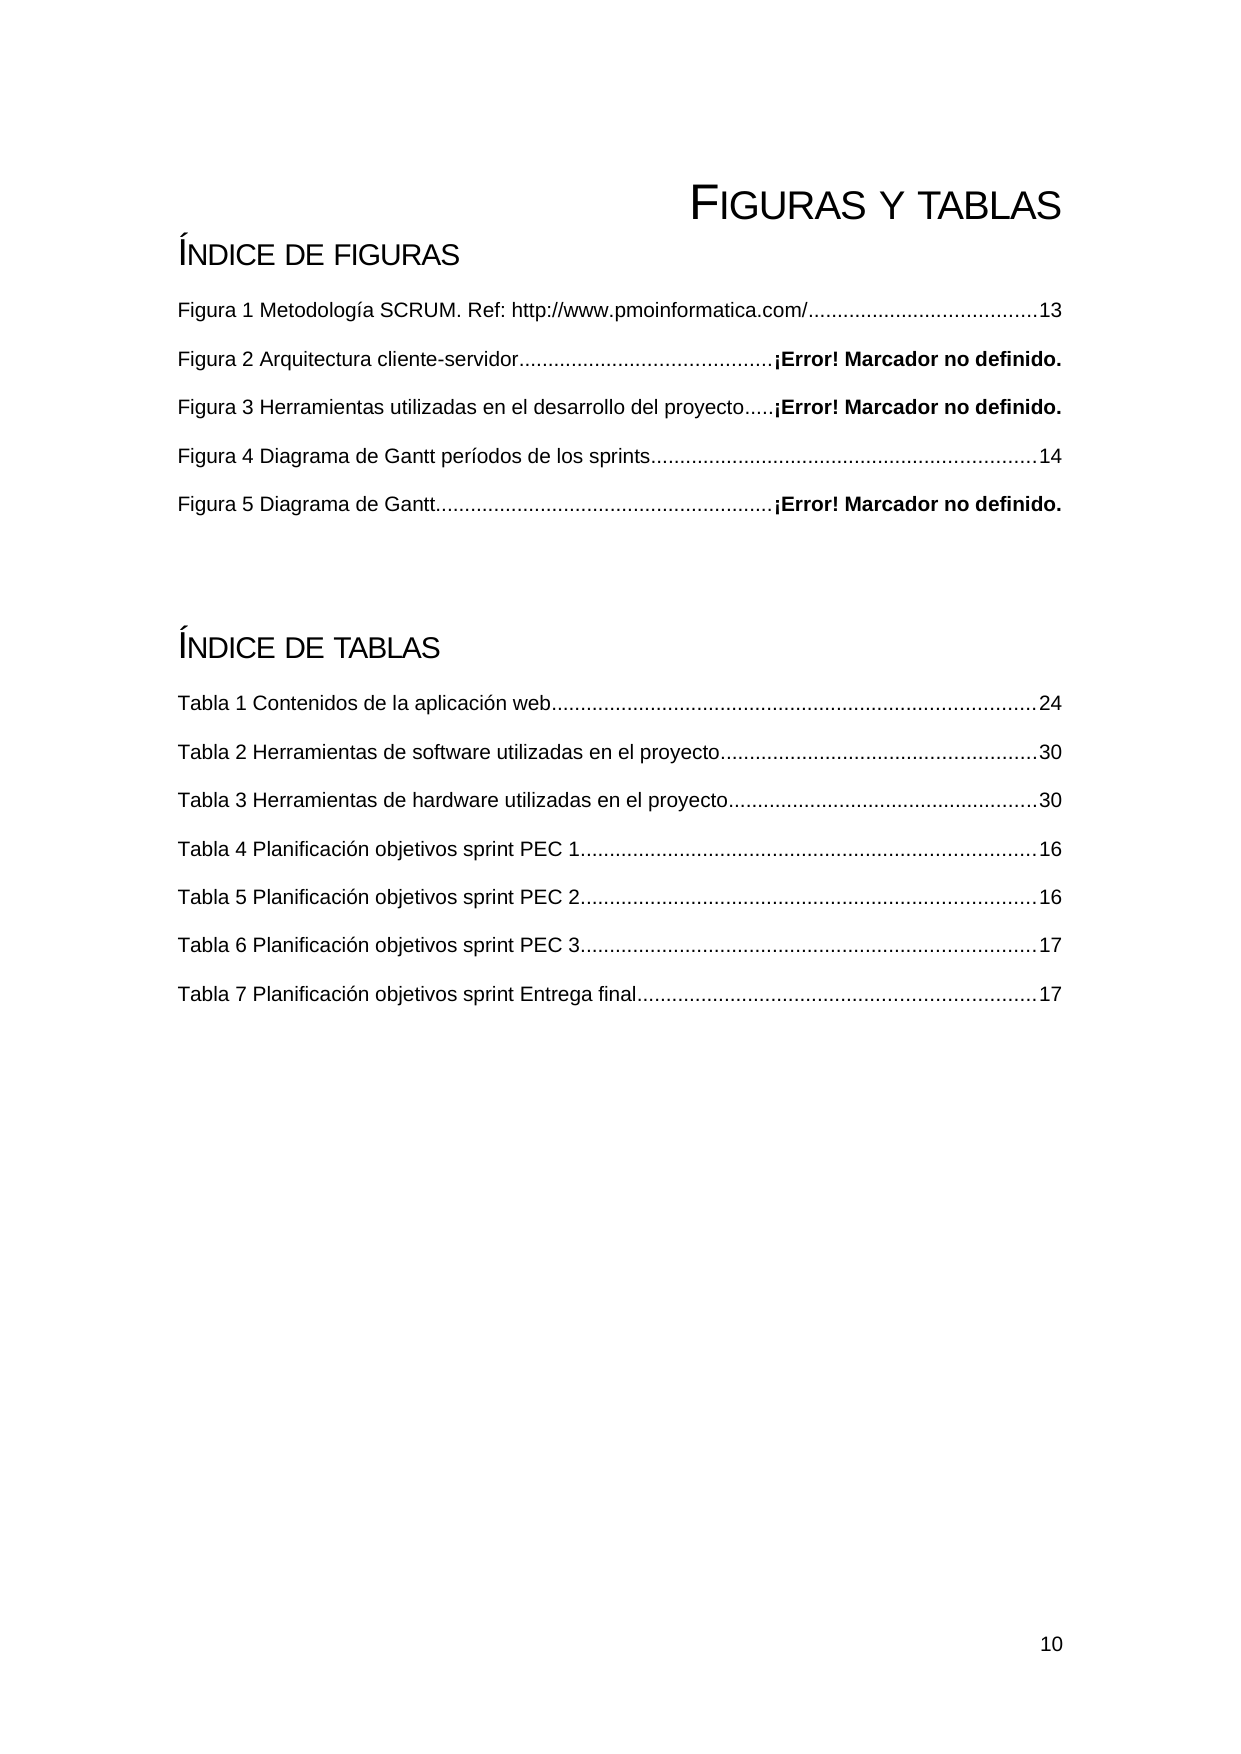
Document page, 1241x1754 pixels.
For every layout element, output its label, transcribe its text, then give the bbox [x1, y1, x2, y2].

text Tabla 2 Herramientas de software utilizadas en el proyecto 30 [177, 739, 1063, 763]
text Figura 5 Diagrama de Gantt ¡Error! Marcador no definido. [177, 492, 1063, 516]
text Índice de figuras [177, 230, 1063, 273]
text Tabla 5 Planificación objetivos sprint PEC 2 16 [177, 885, 1063, 909]
text Figuras y tablas [177, 173, 1063, 230]
text Tabla 1 Contenidos de la aplicación web 24 [177, 691, 1063, 715]
text Tabla 6 Planificación objetivos sprint PEC 3 17 [177, 933, 1063, 957]
text Tabla 3 Herramientas de hardware utilizadas en el proyecto 30 [177, 788, 1063, 812]
text Tabla 7 Planificación objetivos sprint Entrega final 17 [177, 982, 1063, 1006]
text Tabla 4 Planificación objetivos sprint PEC 1 16 [177, 836, 1063, 860]
text Figura 2 Arquitectura cliente-servidor ¡Error! Marcador no definido. [177, 347, 1063, 371]
text Índice de tablas [177, 623, 1063, 666]
text Figura 3 Herramientas utilizadas en el desarrollo del proyecto ¡Error! Marcador no definido. [177, 395, 1063, 419]
text Figura 4 Diagrama de Gantt períodos de los sprints 14 [177, 443, 1063, 467]
text Figura 1 Metodología SCRUM. Ref: http://www.pmoinformatica.com/ 13 [177, 298, 1063, 322]
